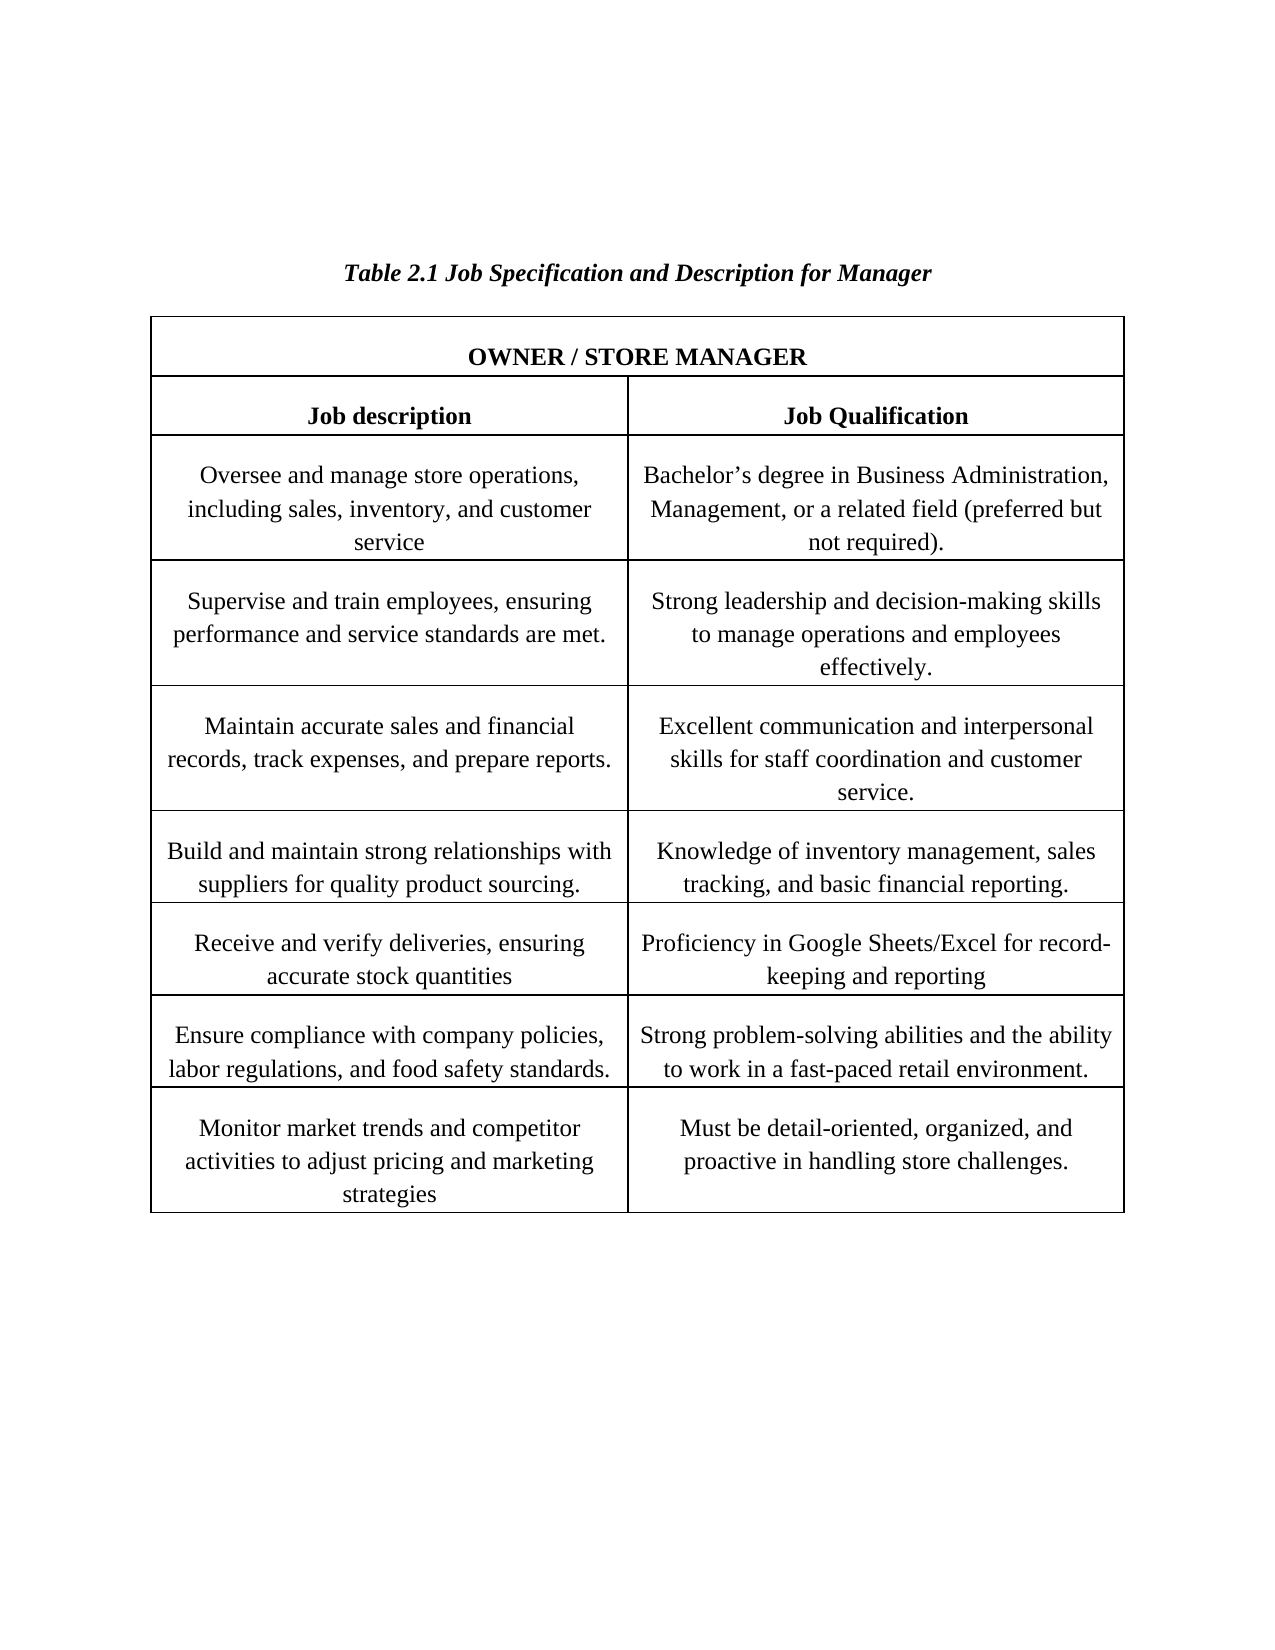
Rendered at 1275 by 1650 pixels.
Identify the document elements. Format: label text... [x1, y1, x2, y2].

table_cell Supervise and train employees, ensuring performance and service standards are met. [152, 561, 627, 684]
table_cell Build and maintain strong relationships with suppliers for quality product sourcing. [152, 811, 627, 902]
table_cell Bachelor’s degree in Business Administration, Management, or a related field (preferred but not required). [629, 436, 1123, 559]
table_cell Excellent communication and interpersonal skills for staff coordination and customer service. [629, 686, 1123, 810]
table_cell Oversee and manage store operations, including sales, inventory, and customer service [152, 436, 627, 559]
table_cell Must be detail-oriented, organized, and proactive in handling store challenges. [629, 1088, 1123, 1211]
table_cell Ensure compliance with company policies, labor regulations, and food safety standards. [152, 996, 627, 1086]
text Table 2.1 Job Specification and Description for Manager [150, 258, 1125, 286]
table_cell Job description [152, 377, 627, 434]
table_cell Knowledge of inventory management, sales tracking, and basic financial reporting. [629, 811, 1123, 902]
table_cell Proficiency in Google Sheets/Excel for record-keeping and reporting [629, 903, 1123, 994]
table_cell Monitor market trends and competitor activities to adjust pricing and marketing strategies [152, 1088, 627, 1211]
table_cell Strong problem-solving abilities and the ability to work in a fast-paced retail environment. [629, 996, 1123, 1086]
table_cell Maintain accurate sales and financial records, track expenses, and prepare reports. [152, 686, 627, 810]
table_cell Strong leadership and decision-making skills to manage operations and employees effectively. [629, 561, 1123, 684]
table_cell Receive and verify deliveries, ensuring accurate stock quantities [152, 903, 627, 994]
table_header OWNER / STORE MANAGER [152, 317, 1123, 375]
table_cell Job Qualification [629, 377, 1123, 434]
